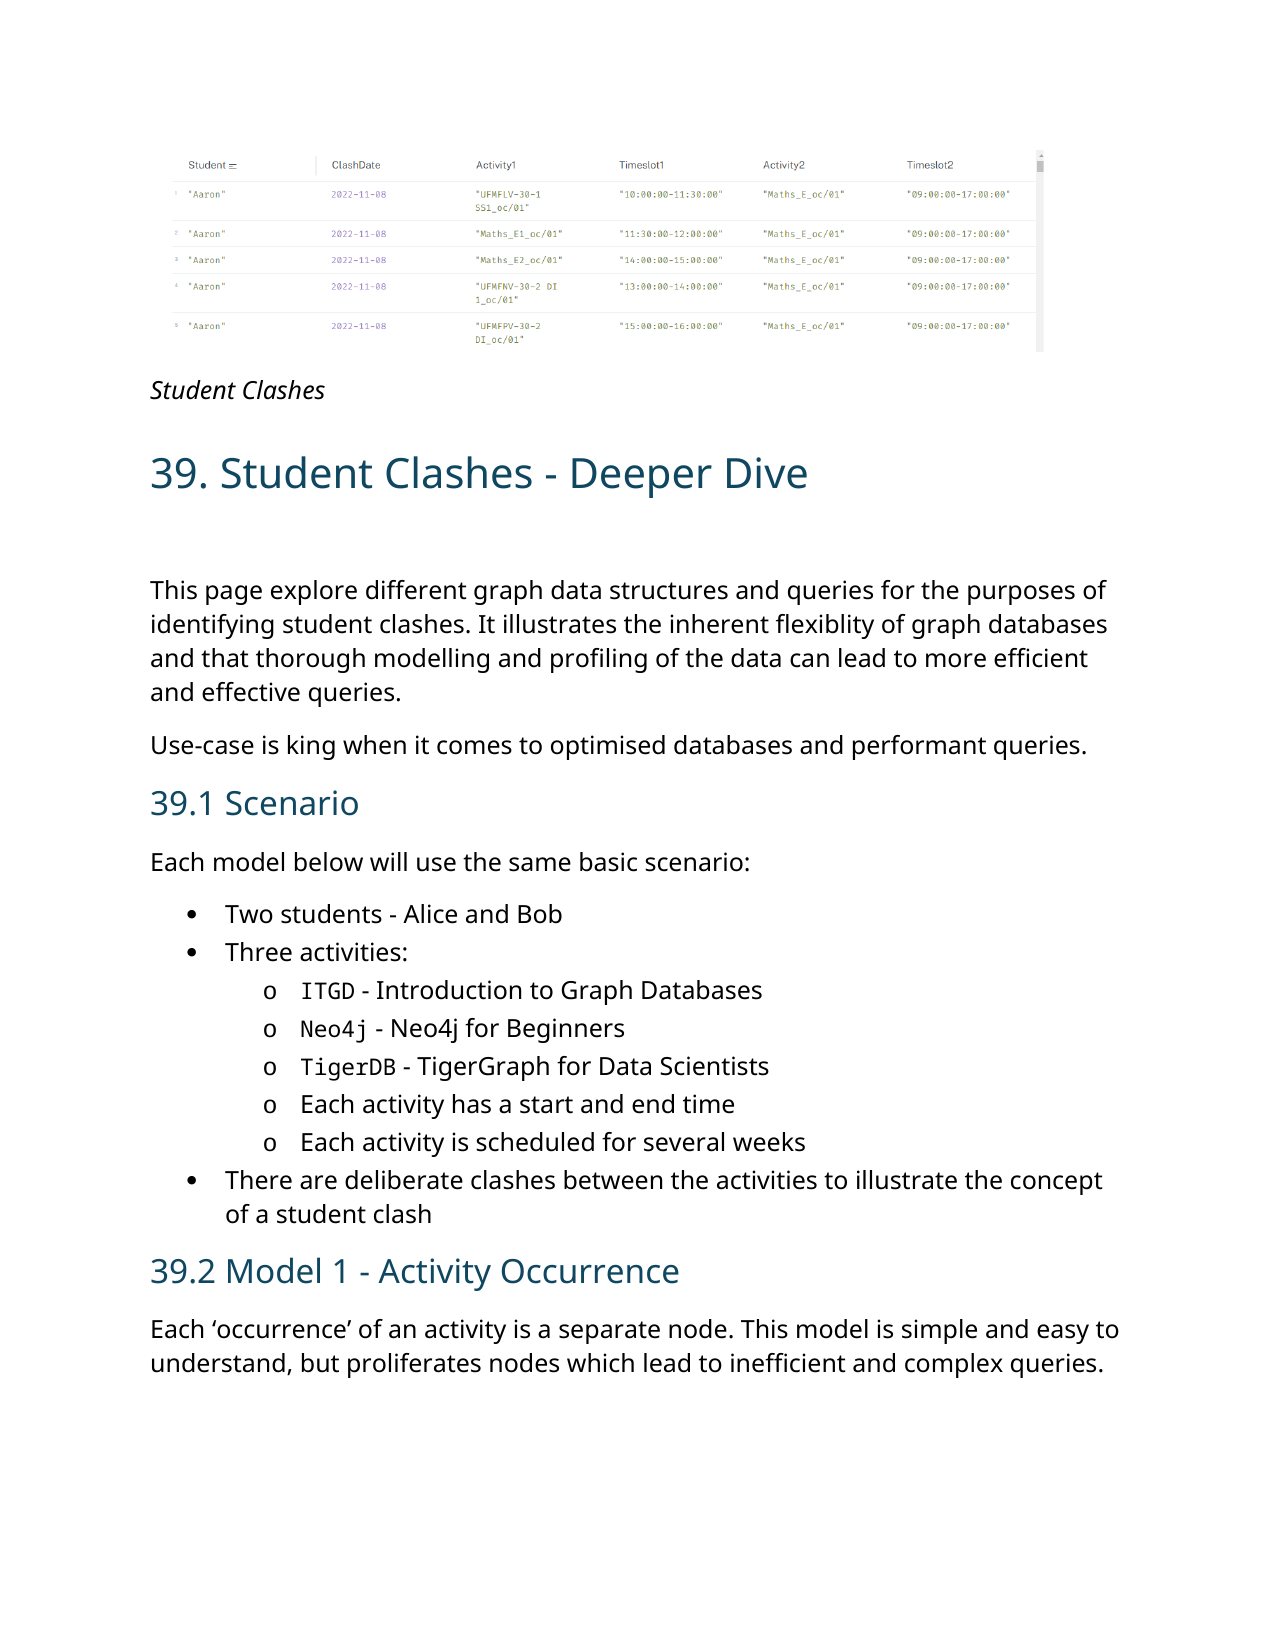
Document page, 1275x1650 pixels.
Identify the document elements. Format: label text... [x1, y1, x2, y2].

list Neo4j - Neo4j for Beginners [262, 1011, 1125, 1045]
text Each model below will use the same basic scenario: [150, 844, 1125, 878]
list Each activity has a start and end time [262, 1087, 1125, 1121]
list Three activities: [187, 935, 1125, 969]
list Each activity is scheduled for several weeks [262, 1125, 1125, 1159]
subtitle 39. Student Clashes - Deeper Dive [150, 444, 1125, 501]
subtitle 39.2 Model 1 - Activity Occurrence [150, 1248, 1125, 1293]
text Use-case is king when it comes to optimised databases and performant queries. [150, 727, 1125, 761]
text Student Clashes [150, 372, 1125, 406]
text Each ‘occurrence’ of an activity is a separate node. This model is simple and easy to understand, but proliferates nodes which lead to inefficient and complex queries. [150, 1312, 1125, 1380]
subtitle 39.1 Scenario [150, 780, 1125, 826]
list ITGD - Introduction to Graph Databases [262, 973, 1125, 1007]
list There are deliberate clashes between the activities to illustrate the concept of a student clash [187, 1163, 1125, 1231]
list Two students - Alice and Bob [187, 897, 1125, 931]
picture [168, 150, 1044, 352]
text This page explore different graph data structures and queries for the purposes of identifying student clashes. It illustrates the inherent flexiblity of graph databases and that thorough modelling and profiling of the data can lead to more efficient and effective queries. [150, 572, 1125, 708]
list TigerDB - TigerGraph for Data Scientists [262, 1049, 1125, 1083]
